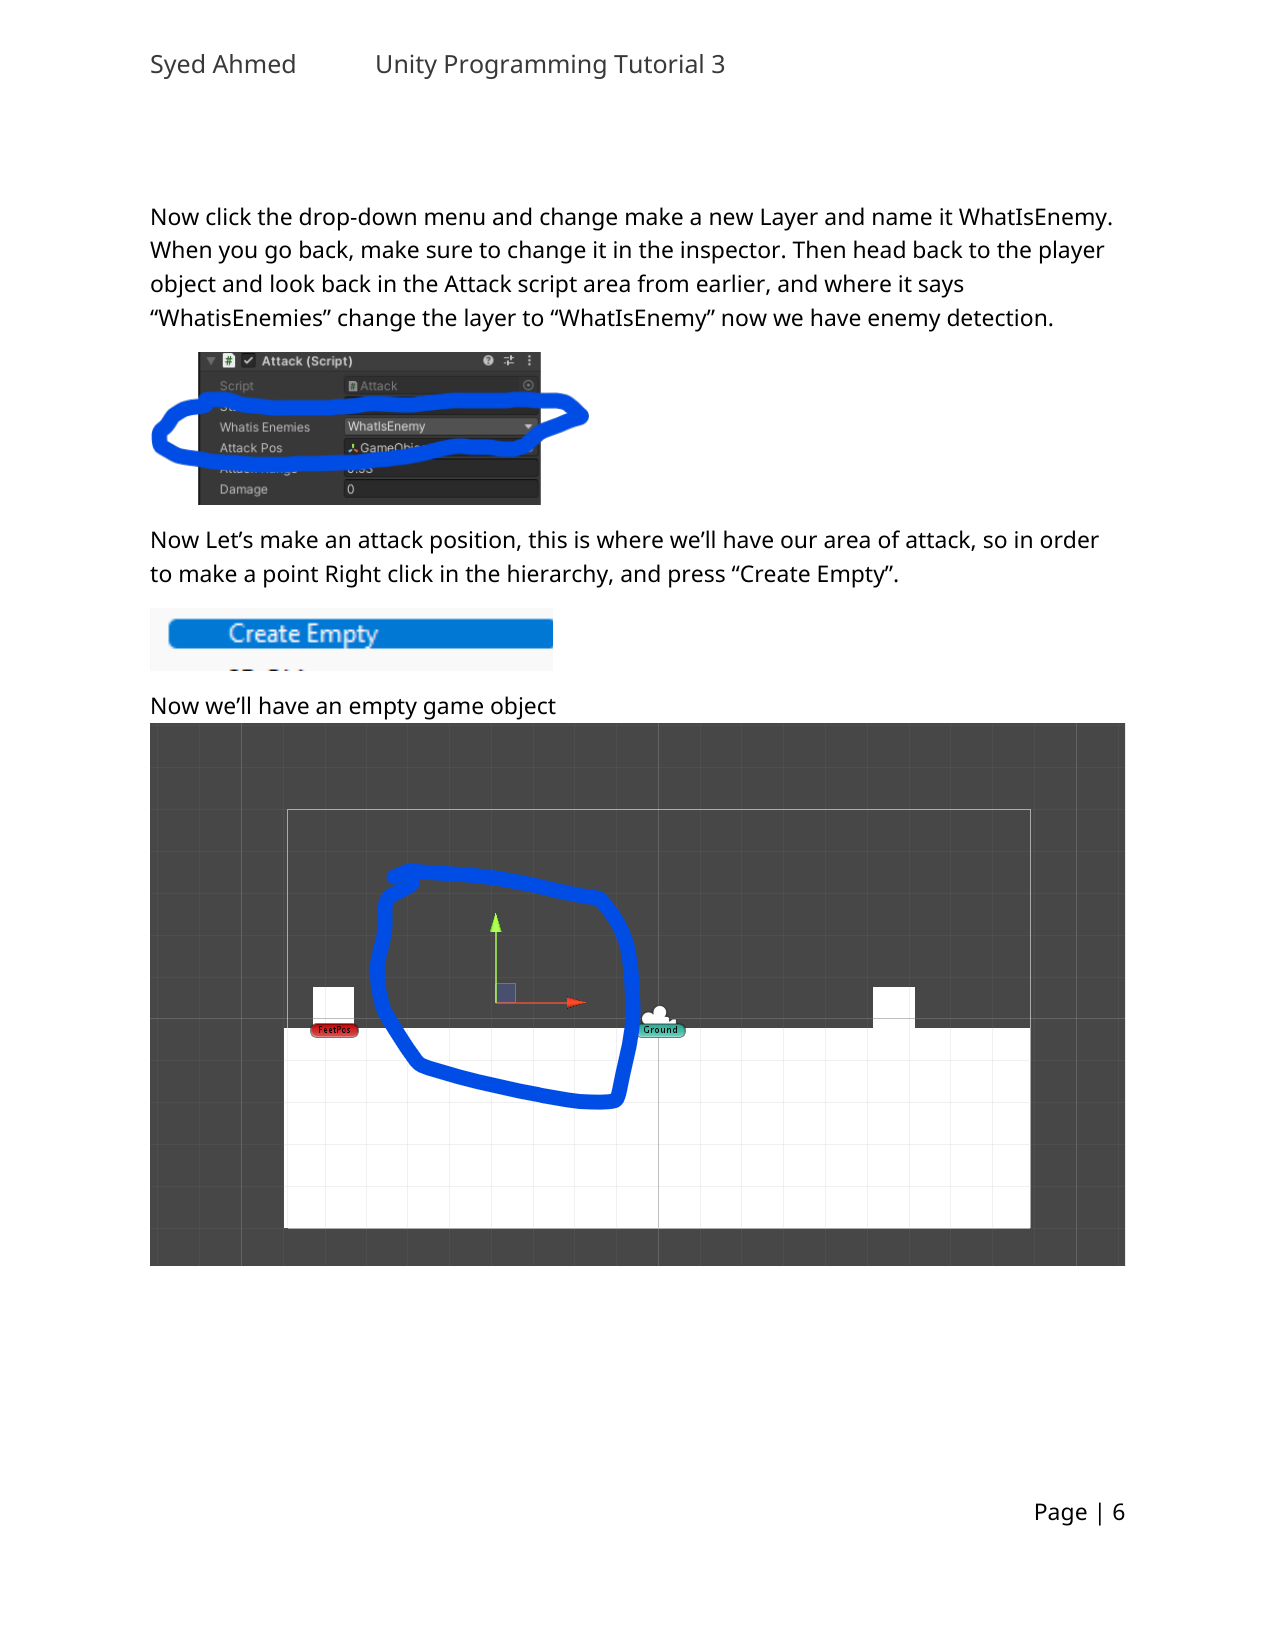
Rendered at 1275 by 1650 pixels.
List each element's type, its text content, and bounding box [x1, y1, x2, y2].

text Now we’ll have an empty game object [150, 690, 1125, 723]
text Now Let’s make an attack position, this is where we’ll have our area of attack, so in order to make a point Right click in the hierarchy, and press “Create Empty”. [150, 524, 1125, 589]
picture [150, 723, 1125, 1266]
picture [150, 352, 591, 505]
picture [150, 608, 553, 671]
text Now click the drop-down menu and change make a new Layer and name it WhatIsEnemy. When you go back, make sure to change it in the inspector. Then head back to the player object and look back in the Attack script area from earlier, and where it says “WhatisEnemies” change the layer to “WhatIsEnemy” now we have enemy detection. [150, 200, 1125, 333]
